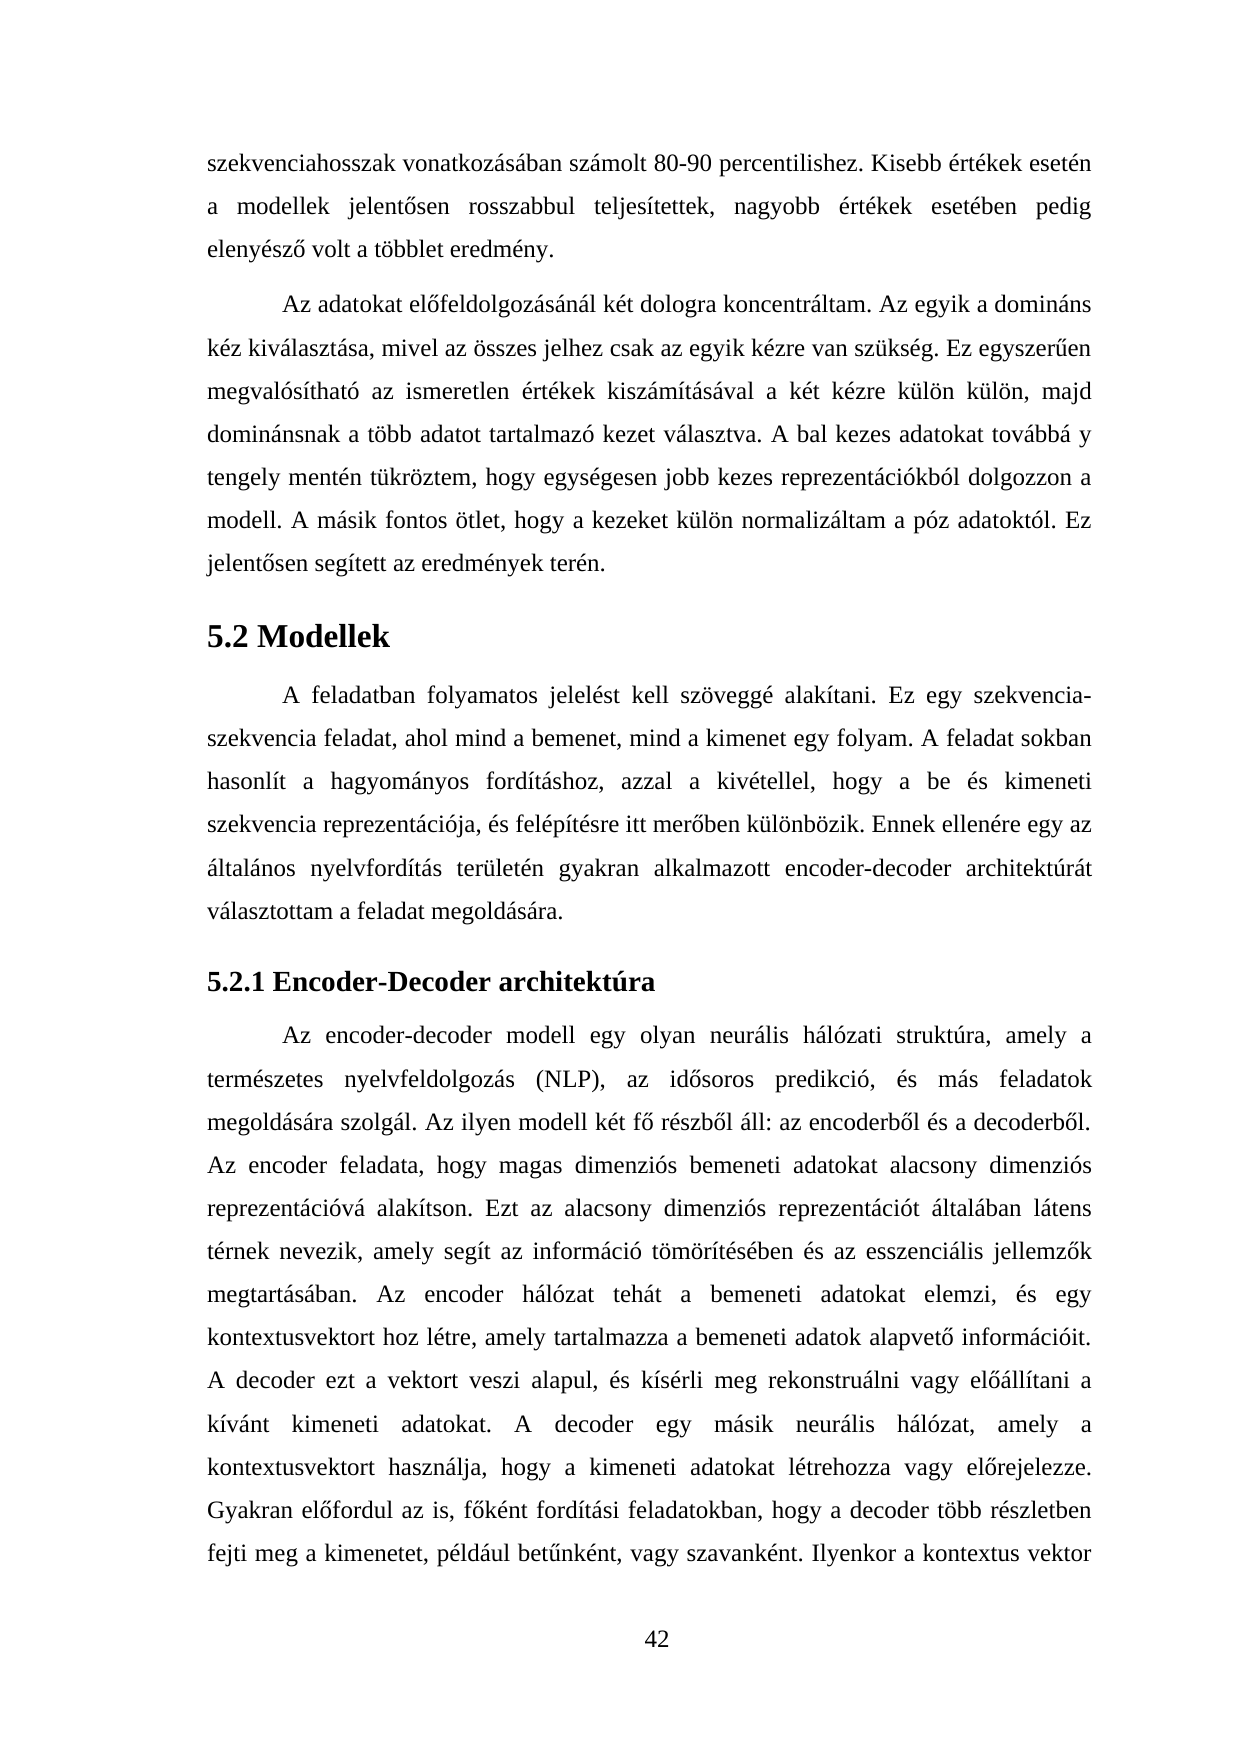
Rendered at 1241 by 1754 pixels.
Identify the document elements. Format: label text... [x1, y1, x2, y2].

text Az adatokat előfeldolgozásánál két dologra koncentráltam. Az egyik a domináns kéz kiválasztása, mivel az összes jelhez csak az egyik kézre van szükség. Ez egyszerűen megvalósítható az ismeretlen értékek kiszámításával a két kézre külön külön, majd dominánsnak a több adatot tartalmazó kezet választva. A bal kezes adatokat továbbá y tengely mentén tükröztem, hogy egységesen jobb kezes reprezentációkból dolgozzon a modell. A másik fontos ötlet, hogy a kezeket külön normalizáltam a póz adatoktól. Ez jelentősen segített az eredmények terén. [207, 289, 1092, 577]
subtitle Modellek [207, 616, 1092, 655]
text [207, 148, 1092, 263]
text A feladatban folyamatos jelelést kell szöveggé alakítani. Ez egy szekvencia-szekvencia feladat, ahol mind a bemenet, mind a kimenet egy folyam. A feladat sokban hasonlít a hagyományos fordításhoz, azzal a kivétellel, hogy a be és kimeneti szekvencia reprezentációja, és felépítésre itt merőben különbözik. Ennek ellenére egy az általános nyelvfordítás területén gyakran alkalmazott encoder-decoder architektúrát választottam a feladat megoldására. [207, 680, 1092, 924]
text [207, 1021, 1092, 1567]
subtitle Encoder-Decoder architektúra [207, 964, 1092, 997]
